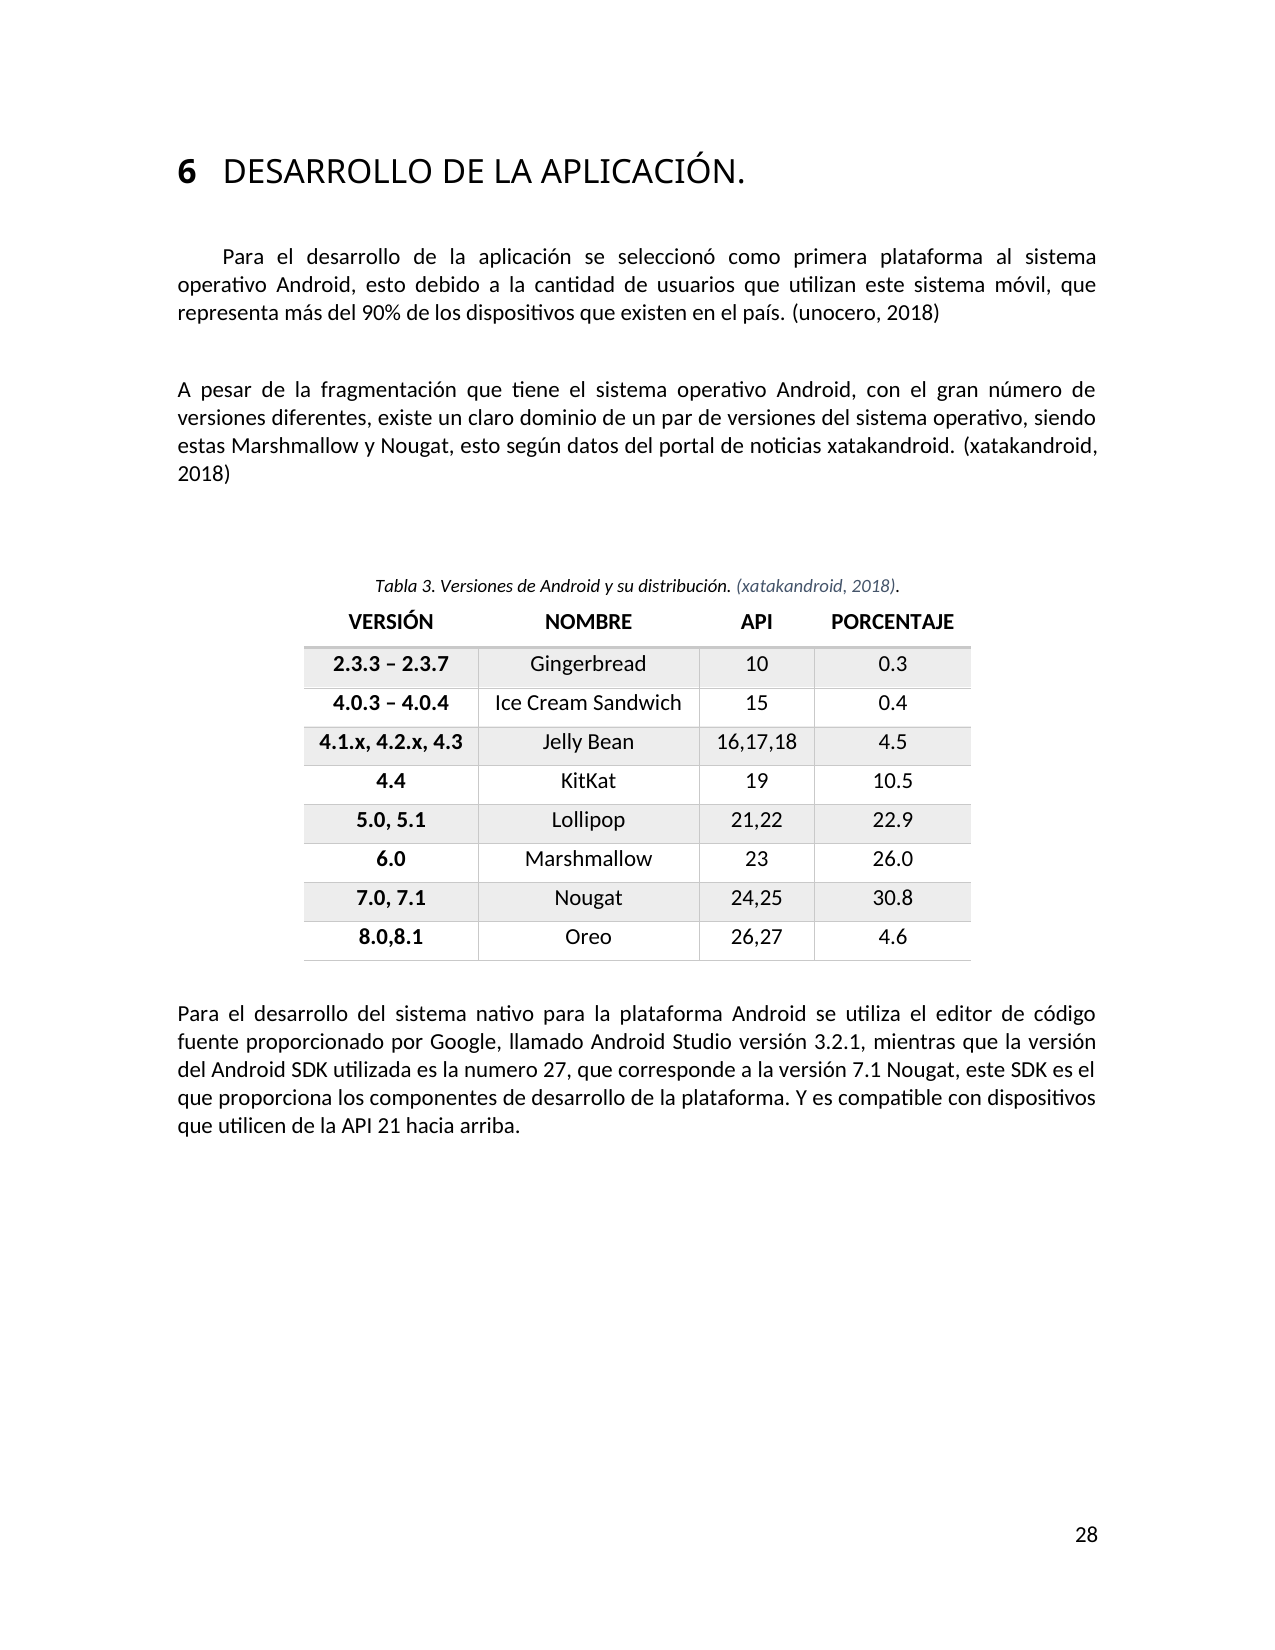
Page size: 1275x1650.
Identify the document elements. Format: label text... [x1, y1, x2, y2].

table_header VERSIÓN [304, 608, 478, 646]
table_cell Ice Cream Sandwich [479, 689, 699, 726]
table_cell 21,22 [700, 805, 814, 843]
table_cell KitKat [479, 766, 699, 804]
text A pesar de la fragmentación que tiene el sistema operativo Android, con el gran número de versiones diferentes, existe un claro dominio de un par de versiones del sistema operativo, siendo estas Marshmallow y Nougat, esto según datos del portal de noticias xatakandroid. [177, 375, 1098, 487]
text Para el desarrollo de la aplicación se seleccionó como primera plataforma al sistema operativo Android, esto debido a la cantidad de usuarios que utilizan este sistema móvil, que representa más del 90% de los dispositivos que existen en el país. [177, 242, 1098, 326]
table_cell Lollipop [479, 805, 699, 843]
table_cell 30.8 [815, 883, 971, 921]
table_header NOMBRE [478, 608, 699, 646]
table_cell 8.0,8.1 [304, 922, 478, 960]
table_cell 4.5 [815, 728, 971, 765]
table_cell Gingerbread [479, 649, 699, 687]
table_cell 4.0.3 – 4.0.4 [304, 689, 478, 726]
table_cell 22.9 [815, 805, 971, 843]
table_cell 4.1.x, 4.2.x, 4.3 [304, 728, 478, 765]
table_header PORCENTAJE [814, 608, 971, 646]
text Para el desarrollo del sistema nativo para la plataforma Android se utiliza el editor de código fuente proporcionado por Google, llamado Android Studio versión 3.2.1, mientras que la versión del Android SDK utilizada es la numero 27, que corresponde a la versión 7.1 Nougat, este SDK es el que proporciona los componentes de desarrollo de la plataforma. Y es compatible con dispositivos que utilicen de la API 21 hacia arriba. [177, 999, 1098, 1139]
table_cell Oreo [479, 922, 699, 960]
table_cell 26.0 [815, 844, 971, 882]
table_cell 0.4 [815, 689, 971, 726]
table_cell 6.0 [304, 844, 478, 882]
table_cell Nougat [479, 883, 699, 921]
table_cell 10.5 [815, 766, 971, 804]
table_cell 2.3.3 – 2.3.7 [304, 649, 478, 687]
table_cell 0.3 [815, 649, 971, 687]
table_cell 23 [700, 844, 814, 882]
table_cell 7.0, 7.1 [304, 883, 478, 921]
table_cell 15 [700, 689, 814, 726]
table_cell 19 [700, 766, 814, 804]
table_cell 24,25 [700, 883, 814, 921]
table_cell Jelly Bean [479, 728, 699, 765]
subtitle DESARROLLO DE LA APLICACIÓN. [177, 148, 1098, 193]
table_cell 5.0, 5.1 [304, 805, 478, 843]
table_cell Marshmallow [479, 844, 699, 882]
table_header API [699, 608, 814, 646]
table_cell 16,17,18 [700, 728, 814, 765]
text Tabla 5. Versiones de Android y su distribución.. [177, 574, 1098, 597]
table_cell 4.4 [304, 766, 478, 804]
table_cell 4.6 [815, 922, 971, 960]
table_cell 26,27 [700, 922, 814, 960]
table_cell 10 [700, 649, 814, 687]
